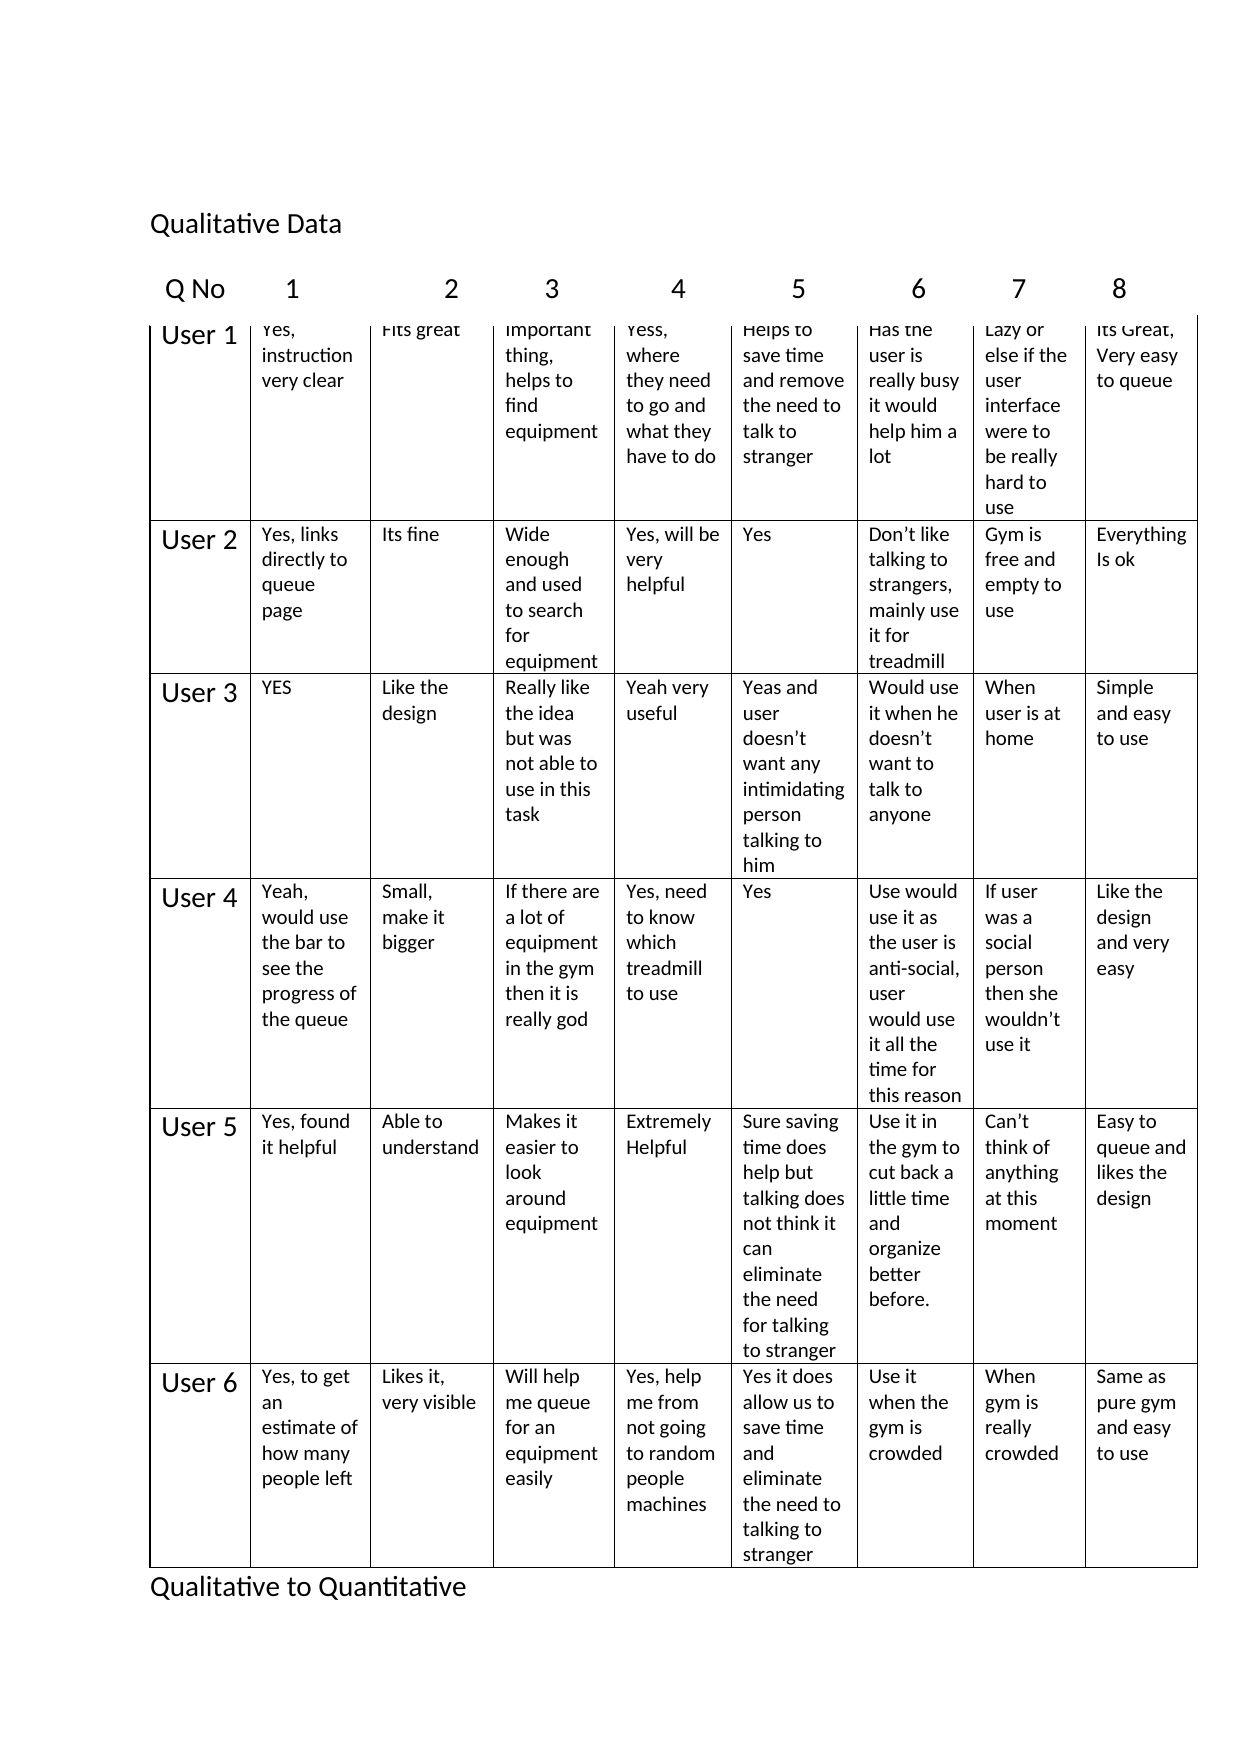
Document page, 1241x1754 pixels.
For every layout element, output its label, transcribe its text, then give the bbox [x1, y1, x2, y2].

table_cell Will help me queue for an equipment easily [494, 1364, 614, 1567]
table_cell If user was a social person then she wouldn’t use it [974, 879, 1085, 1107]
table_header Yess, where they need to go and what they have to do [615, 326, 731, 520]
table_cell Makes it easier to look around equipment [494, 1109, 614, 1363]
table_header Yes, instruction very clear [251, 326, 370, 520]
table_cell Use it in the gym to cut back a little time and organize better before. [858, 1109, 973, 1363]
table_cell Yes it does allow us to save time and eliminate the need to talking to stranger [732, 1364, 857, 1567]
table_header Fits great [371, 326, 493, 520]
table_cell Yeah, would use the bar to see the progress of the queue [251, 879, 370, 1107]
table_cell Yes, to get an estimate of how many people left [251, 1364, 370, 1567]
table_cell Easy to queue and likes the design [1086, 1109, 1197, 1363]
table_cell Yeah very useful [615, 674, 731, 878]
table_cell Don’t like talking to strangers, mainly use it for treadmill [858, 521, 973, 673]
table_header User 1 [151, 326, 250, 520]
table_cell Like the design and very easy [1086, 879, 1197, 1107]
table_cell Yes, need to know which treadmill to use [615, 879, 731, 1107]
table_cell Yeas and user doesn’t want any intimidating person talking to him [732, 674, 857, 878]
table_cell Yes [732, 521, 857, 673]
text Qualitative Data [150, 205, 1090, 241]
table_cell Everything Is ok [1086, 521, 1197, 673]
table_cell Use it when the gym is crowded [858, 1364, 973, 1567]
table_cell Really like the idea but was not able to use in this task [494, 674, 614, 878]
table_header Its Great, Very easy to queue [1086, 326, 1197, 520]
table_cell Able to understand [371, 1109, 493, 1363]
table_cell Would use it when he doesn’t want to talk to anyone [858, 674, 973, 878]
table_cell Use would use it as the user is anti-social, user would use it all the time for this reason [858, 879, 973, 1107]
table_cell Yes, help me from not going to random people machines [615, 1364, 731, 1567]
table_cell Small, make it bigger [371, 879, 493, 1107]
table_cell Simple and easy to use [1086, 674, 1197, 878]
table_cell When user is at home [974, 674, 1085, 878]
table_cell Can’t think of anything at this moment [974, 1109, 1085, 1363]
table_cell User 4 [151, 879, 250, 1107]
table_cell Its fine [371, 521, 493, 673]
table_cell If there are a lot of equipment in the gym then it is really god [494, 879, 614, 1107]
table_cell When gym is really crowded [974, 1364, 1085, 1567]
table_header Important thing, helps to find equipment [494, 326, 614, 520]
table_cell Likes it, very visible [371, 1364, 493, 1567]
text Qualitative to Quantitative [150, 1568, 1090, 1604]
table_cell Gym is free and empty to use [974, 521, 1085, 673]
table_cell User 3 [151, 674, 250, 878]
table_cell Yes, links directly to queue page [251, 521, 370, 673]
table_cell YES [251, 674, 370, 878]
table_cell Yes, will be very helpful [615, 521, 731, 673]
table_header Lazy or else if the user interface were to be really hard to use [974, 326, 1085, 520]
table_cell Extremely Helpful [615, 1109, 731, 1363]
table_cell Wide enough and used to search for equipment [494, 521, 614, 673]
table_cell User 5 [151, 1109, 250, 1363]
table_header Helps to save time and remove the need to talk to stranger [732, 326, 857, 520]
table_cell Like the design [371, 674, 493, 878]
table_cell User 6 [151, 1364, 250, 1567]
table_cell Sure saving time does help but talking does not think it can eliminate the need for talking to stranger [732, 1109, 857, 1363]
table_cell Same as pure gym and easy to use [1086, 1364, 1197, 1567]
table_cell User 2 [151, 521, 250, 673]
table_cell Yes [732, 879, 857, 1107]
table_cell Yes, found it helpful [251, 1109, 370, 1363]
table_header Has the user is really busy it would help him a lot [858, 326, 973, 520]
